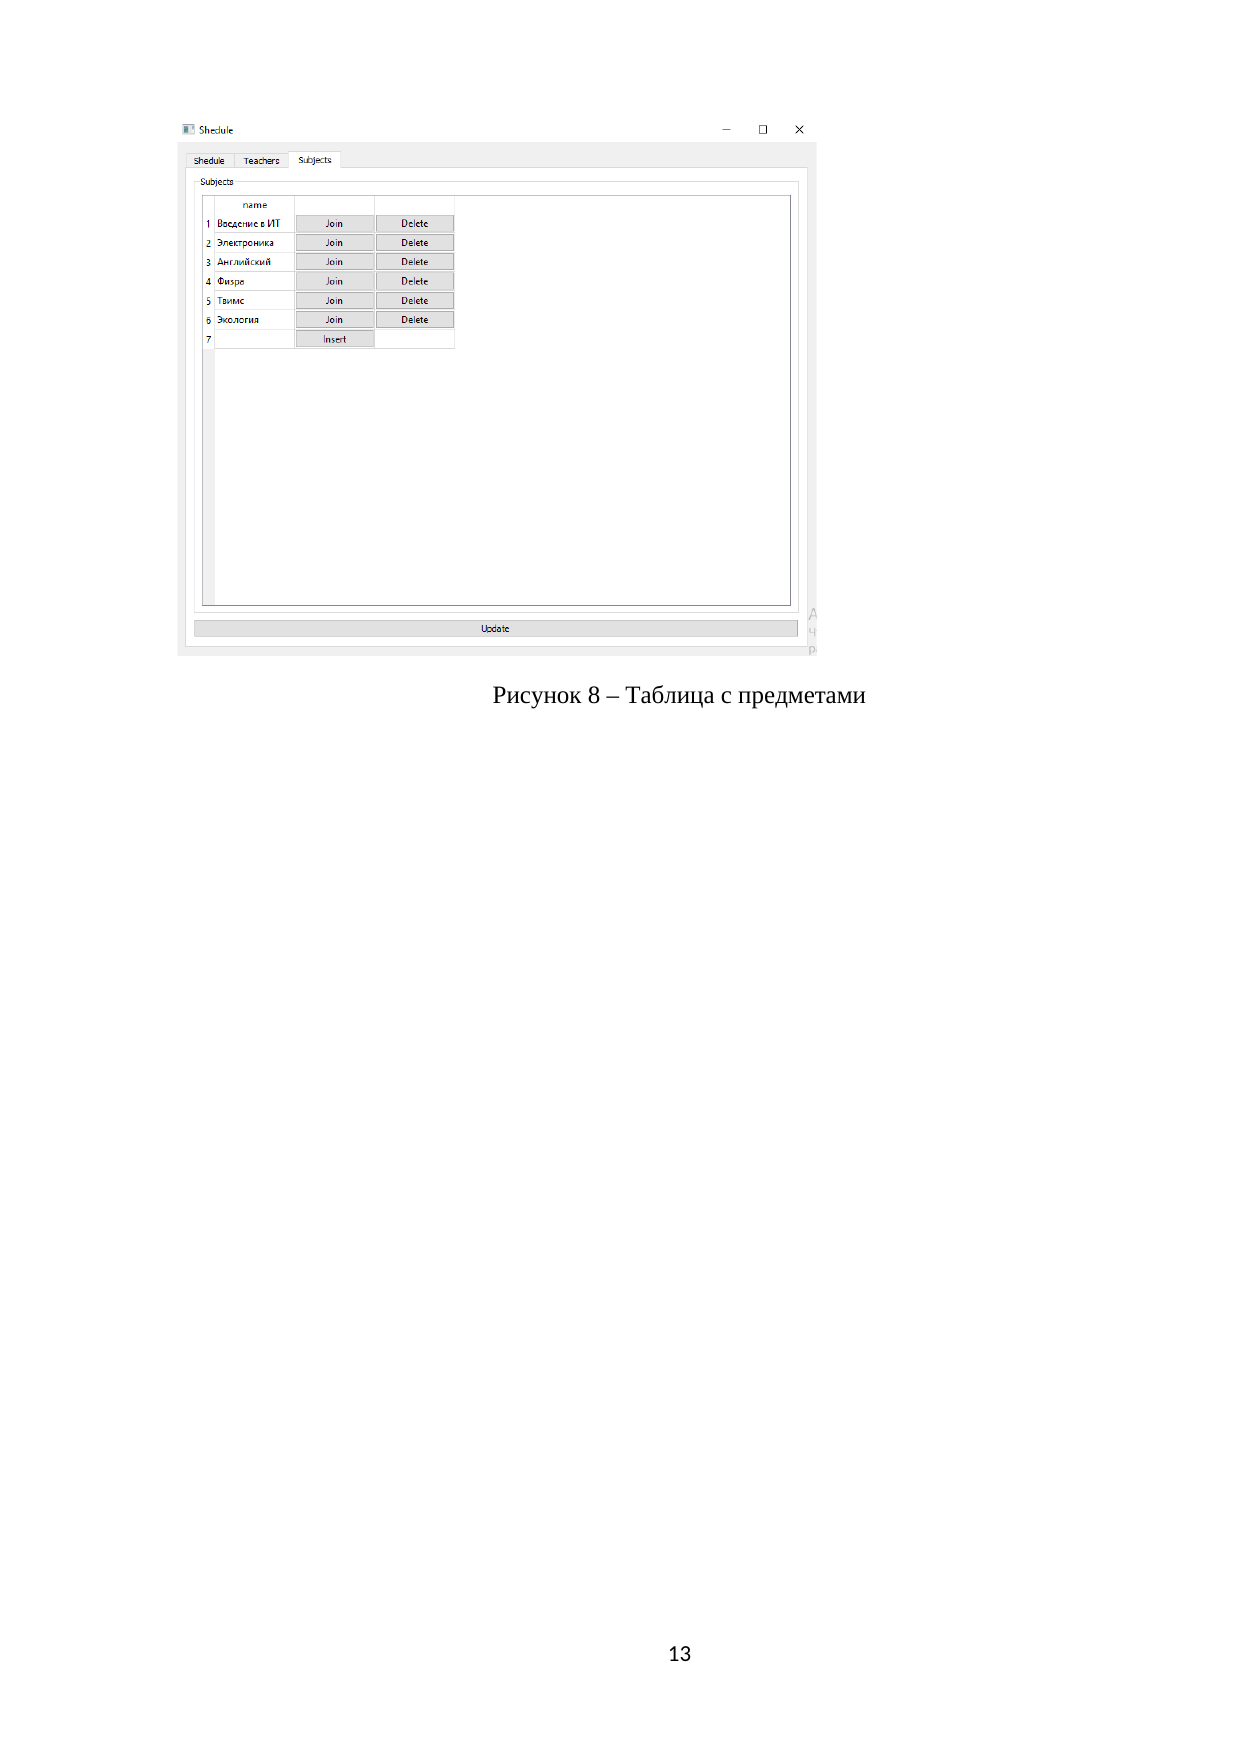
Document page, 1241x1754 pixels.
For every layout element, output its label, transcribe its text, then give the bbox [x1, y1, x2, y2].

picture [177, 118, 817, 656]
text Рисунок 8 – Таблица с предметами [177, 680, 1181, 709]
